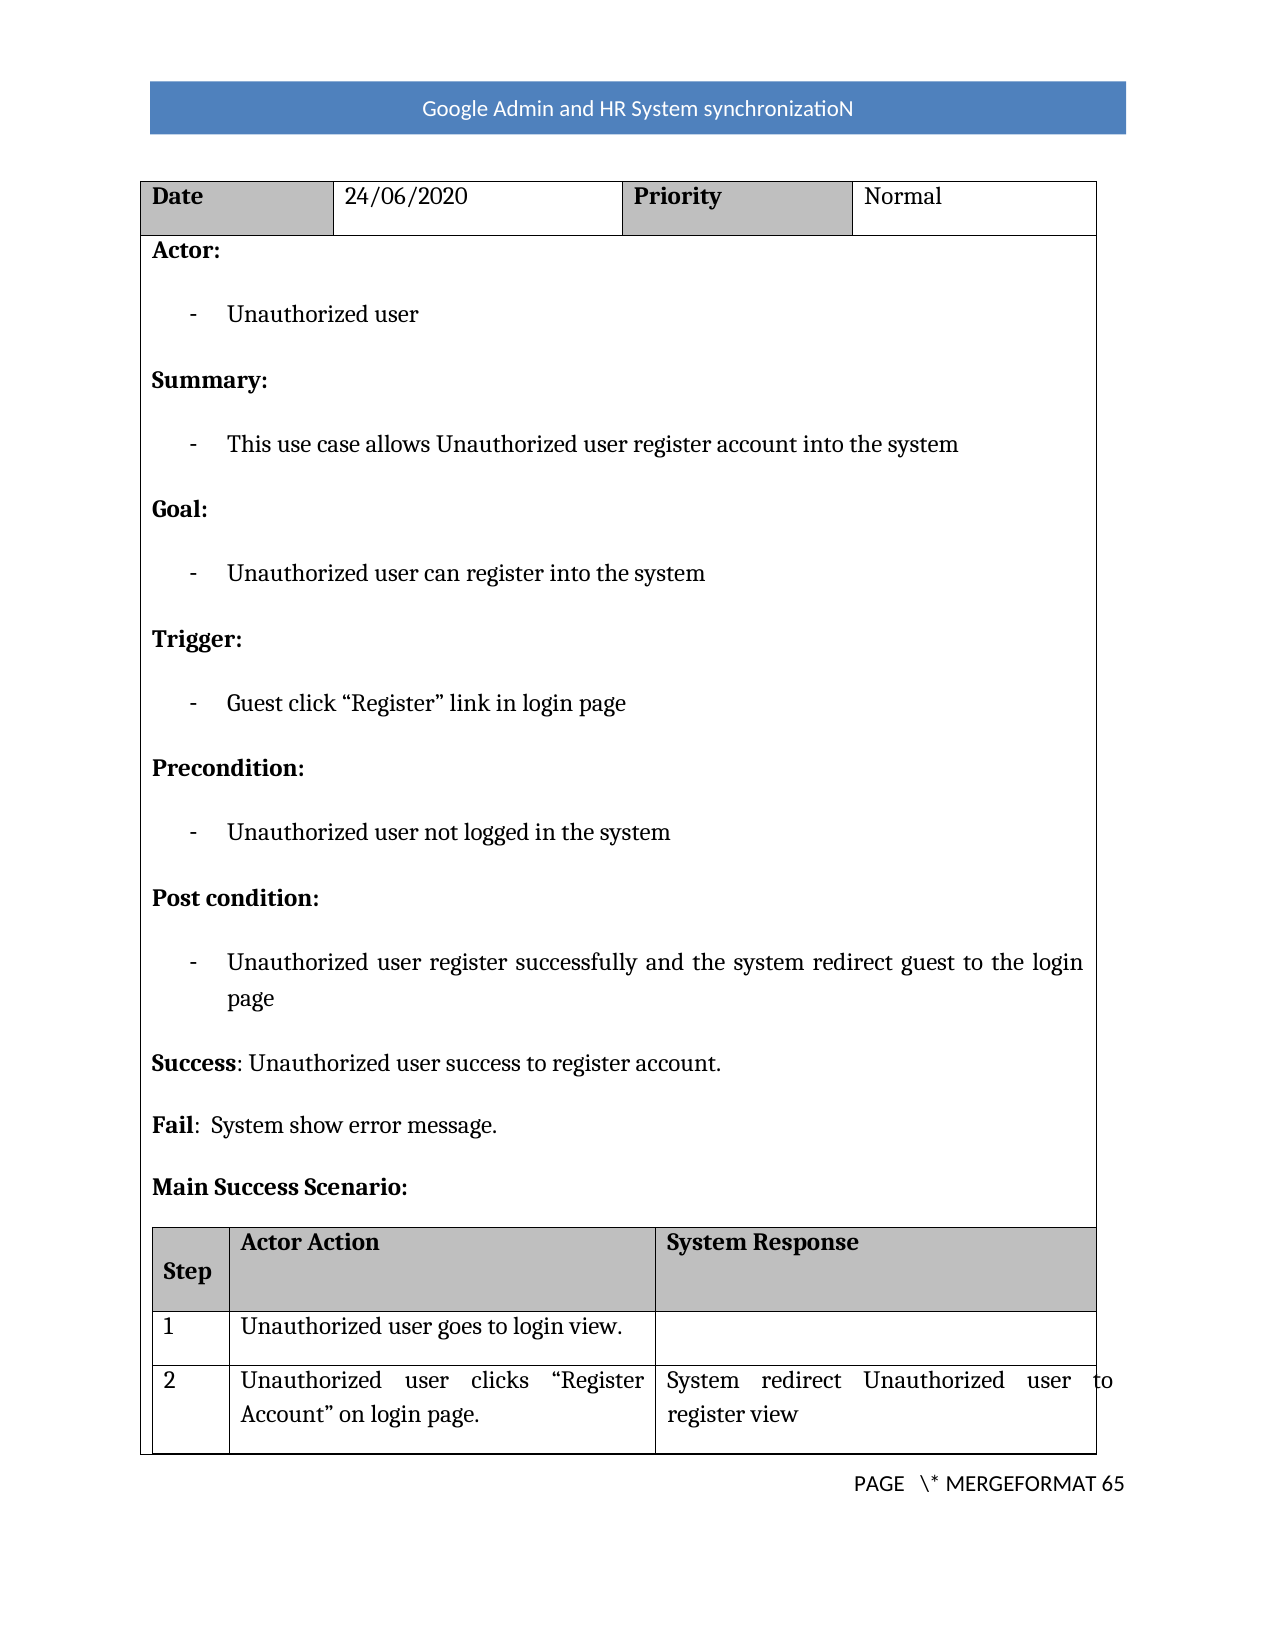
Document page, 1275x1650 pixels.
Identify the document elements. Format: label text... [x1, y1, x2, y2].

table_cell Priority [623, 182, 852, 235]
table_cell 24/06/2020 [334, 182, 622, 235]
table_cell Date [141, 182, 333, 235]
table_cell Normal [853, 182, 1096, 235]
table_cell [141, 236, 1096, 1454]
